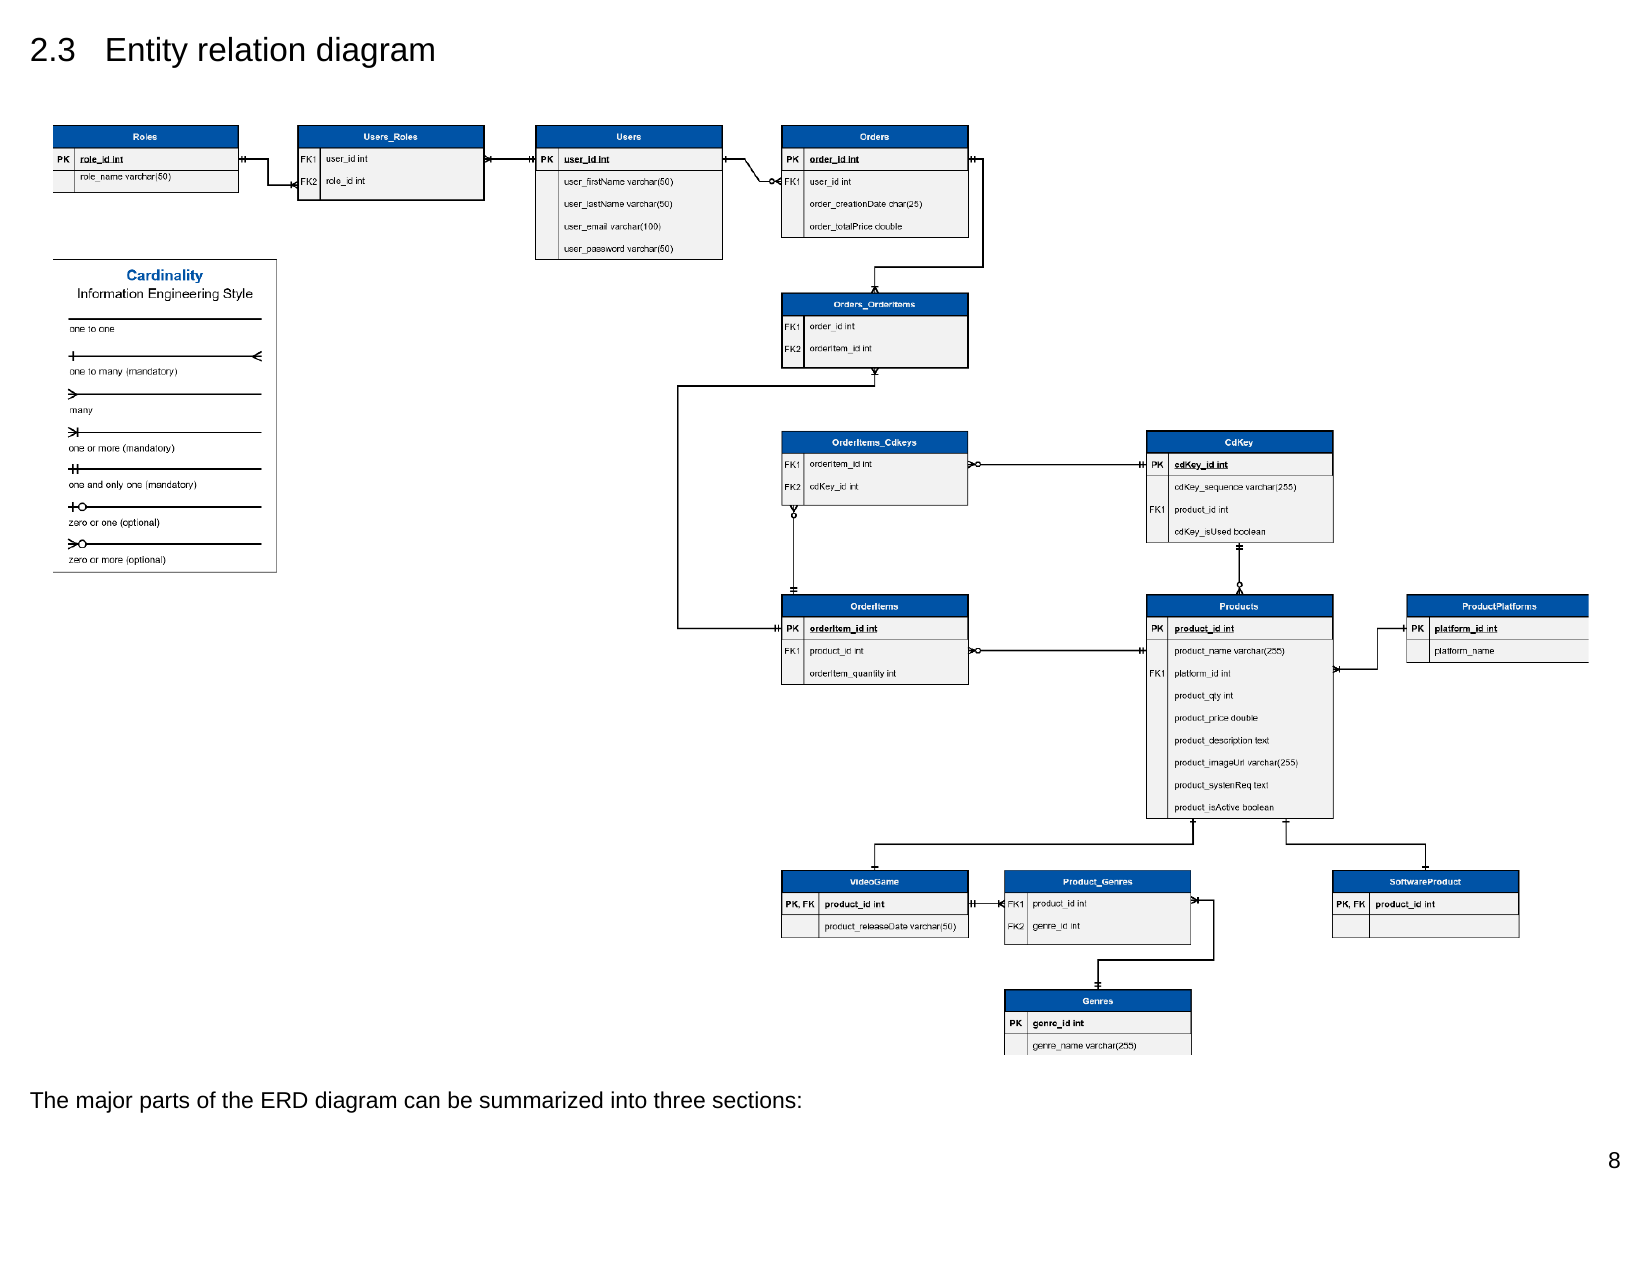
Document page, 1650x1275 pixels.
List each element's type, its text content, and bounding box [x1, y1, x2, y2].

subtitle 2.3 Entity relation diagram [29, 29, 1620, 68]
picture [51, 125, 1587, 1053]
